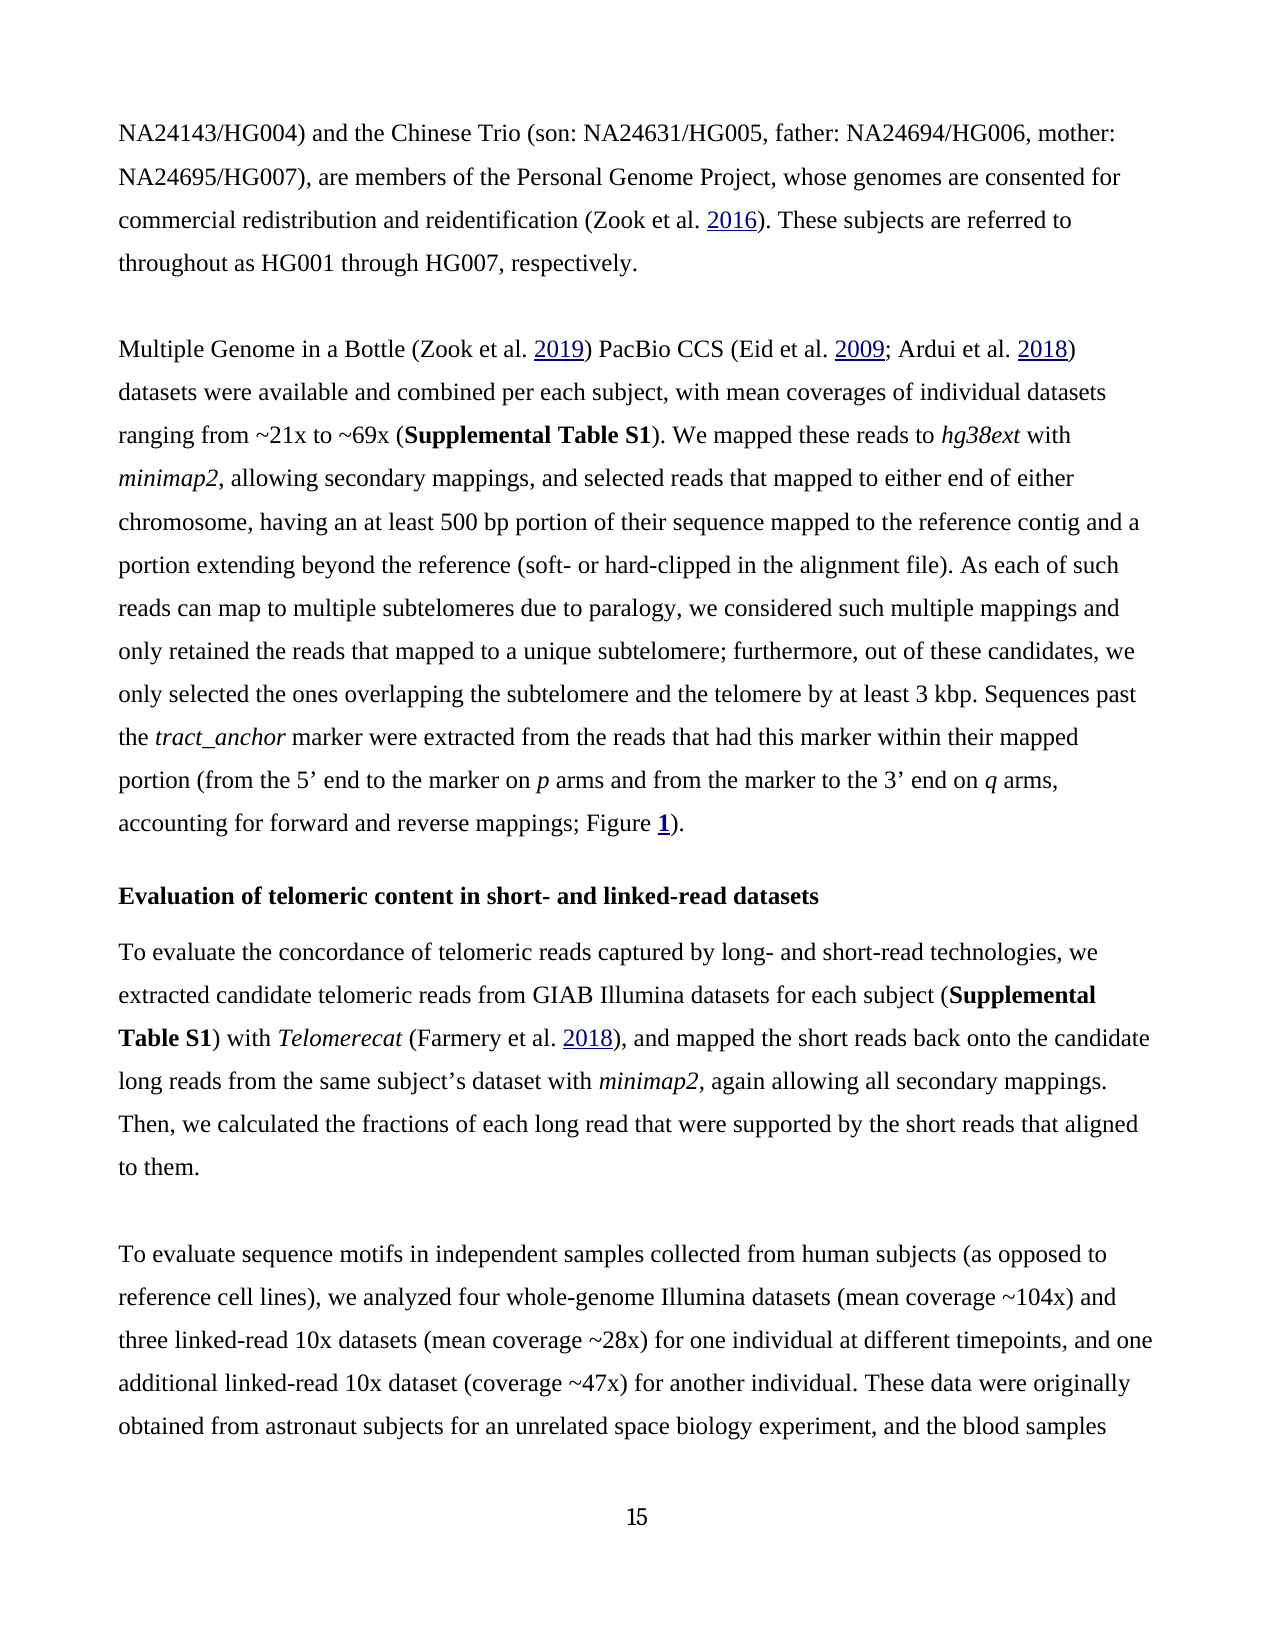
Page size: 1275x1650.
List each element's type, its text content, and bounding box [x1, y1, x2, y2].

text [118, 937, 1156, 1440]
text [118, 118, 1156, 837]
subtitle Evaluation of telomeric content in short- and linked-read datasets [118, 881, 1156, 910]
